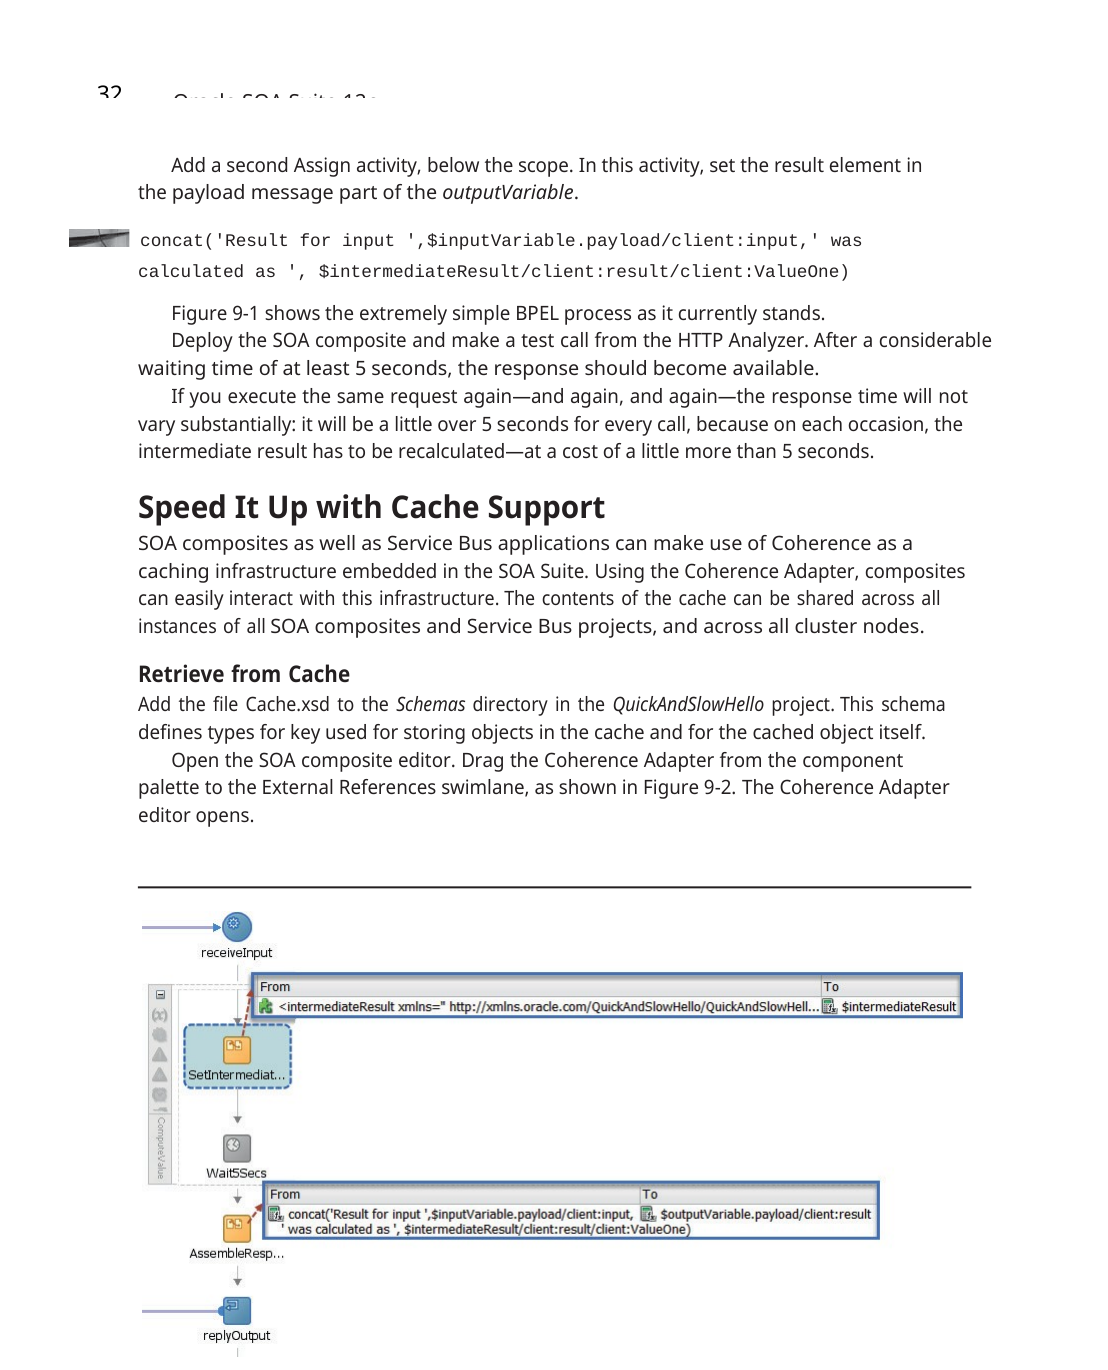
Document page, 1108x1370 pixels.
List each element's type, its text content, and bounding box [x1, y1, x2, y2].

text Add the file Cache.xsd to the Schemas directory in the QuickAndSlowHello project. This schema defines types for key used for storing objects in the cache and for the cached object itself. [138, 690, 969, 745]
text SOA composites as well as Service Bus applications can make use of Coherence as a caching infrastructure embedded in the SOA Suite. Using the Coherence Adapter, composites can easily interact with this infrastructure. The contents of the cache can be shared across all instances of all SOA composites and Service Bus projects, and across all cluster nodes. [138, 529, 969, 639]
picture [69, 229, 130, 247]
text Deploy the SOA composite and make a test call from the HTTP Analyzer. After a considerable waiting time of at least 5 seconds, the response should become available. [138, 327, 1014, 381]
text concat('Result for input ',$inputVariable.payload/client:input,' was calculated as ', $intermediateResult/client:result/client:ValueOne) [69, 229, 863, 282]
text Figure 9-1 shows the extremely simple BPEL process as it currently stands. [171, 299, 1107, 326]
text Open the SOA composite editor. Drag the Coherence Adapter from the component palette to the External References swimlane, as shown in Figure 9-2. The Coherence Adapter editor opens. [138, 746, 962, 828]
subtitle Speed It Up with Cache Support [138, 484, 1107, 527]
text Add a second Assign activity, below the scope. In this activity, set the result element in the payload message part of the outputVariable. [138, 151, 937, 205]
text If you execute the same request again—and again, and again—the response time will not vary substantially: it will be a little over 5 seconds for every call, because on each occasion, the intermediate result has to be recalculated—at a cost of a little more than 5 seconds. [138, 382, 971, 465]
subtitle Retrieve from Cache [138, 658, 1107, 689]
picture [142, 911, 963, 1357]
